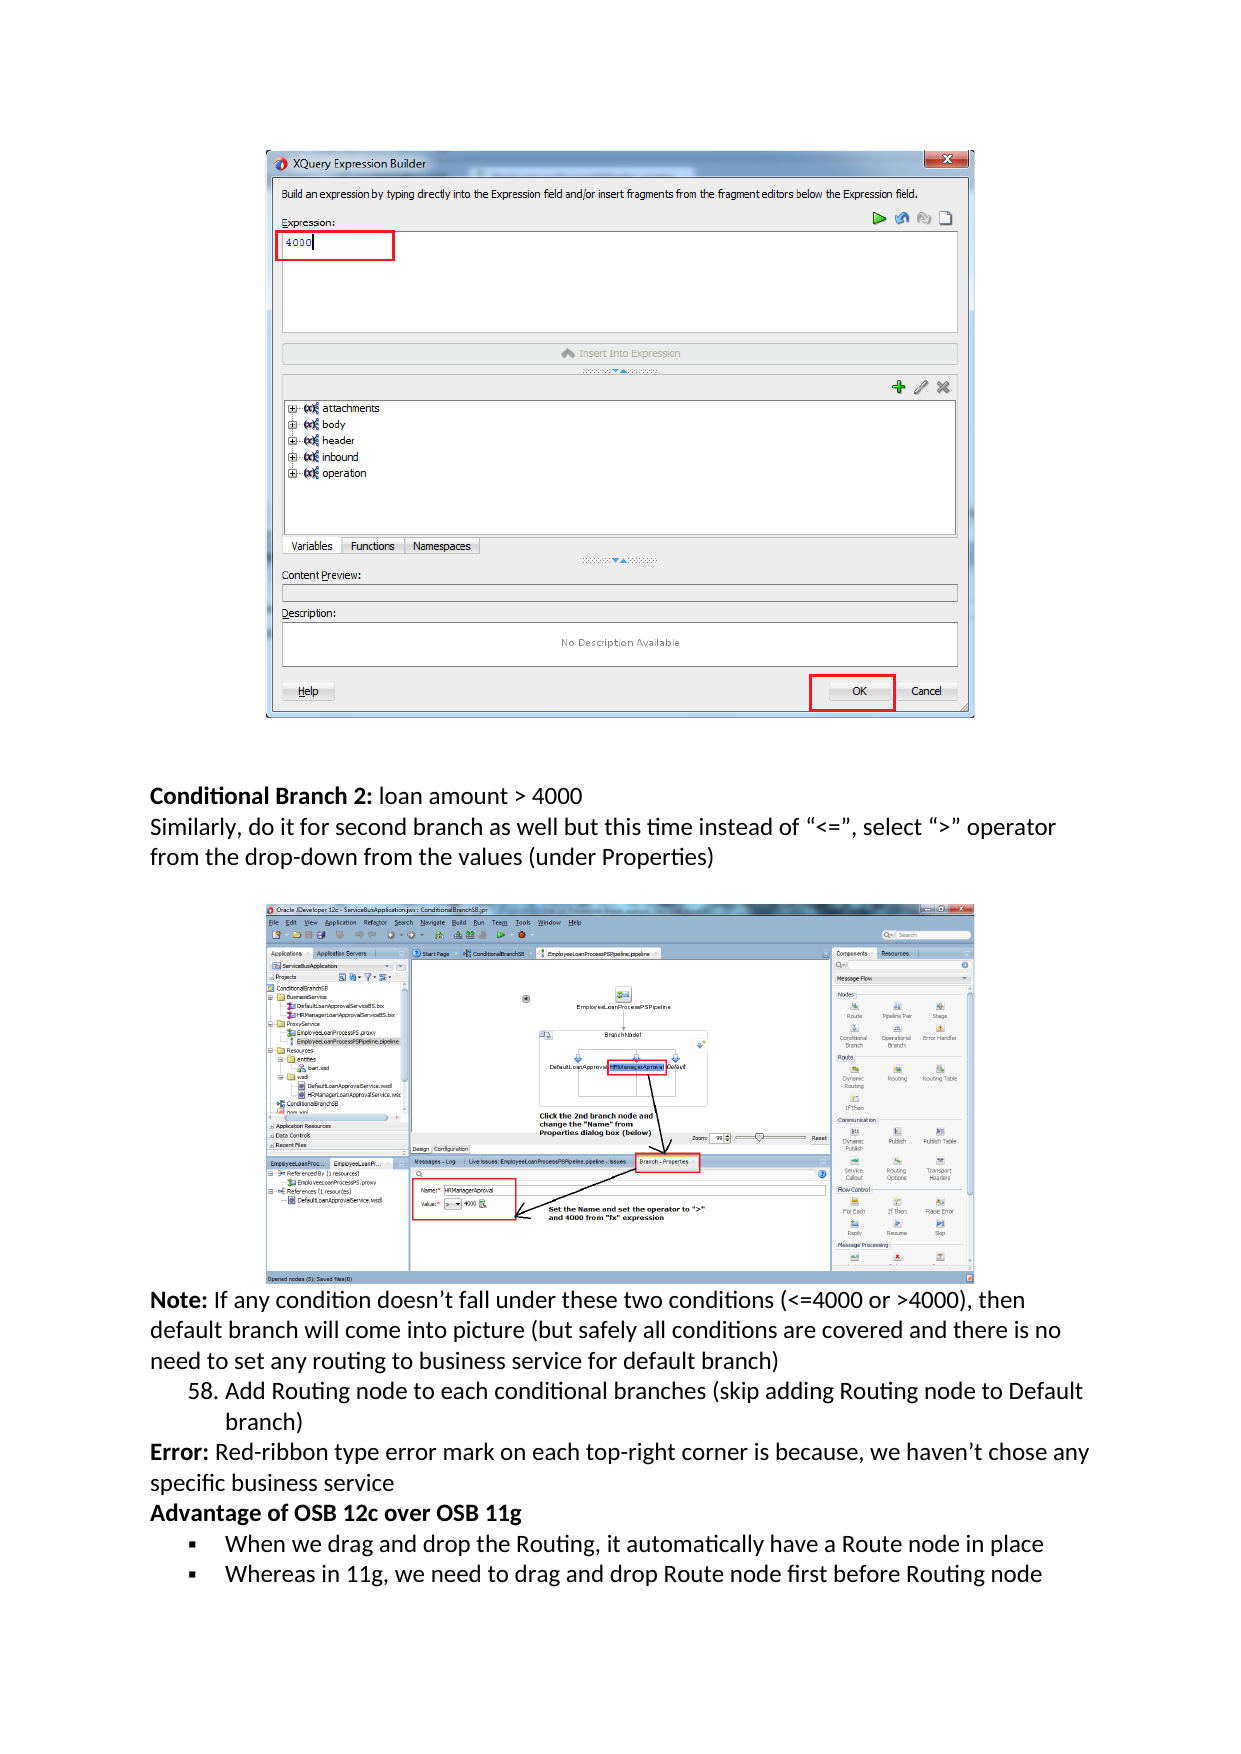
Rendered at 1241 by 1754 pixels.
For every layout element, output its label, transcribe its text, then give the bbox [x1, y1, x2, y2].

picture [265, 904, 975, 1284]
list When we drag and drop the Routing, it automatically have a Route node in place [187, 1528, 1090, 1558]
text Error: Red-ribbon type error mark on each top-right corner is because, we haven’t chose any specific business service [150, 1436, 1090, 1497]
text Note: If any condition doesn’t fall under these two conditions (<=4000 or >4000), then default branch will come into picture (but safely all conditions are covered and there is no need to set any routing to business service for default branch) [150, 1284, 1090, 1375]
text Similarly, do it for second branch as well but this time instead of “<=”, select “>” operator from the drop-down from the values (under Properties) [150, 811, 1090, 872]
list Add Routing node to each conditional branches (skip adding Routing node to Default branch) [187, 1375, 1090, 1436]
text Conditional Branch 2: loan amount > 4000 [150, 780, 1090, 811]
picture [265, 150, 975, 718]
text Advantage of OSB 12c over OSB 11g [150, 1497, 1090, 1528]
list Whereas in 11g, we need to drag and drop Route node first before Routing node [187, 1558, 1090, 1589]
